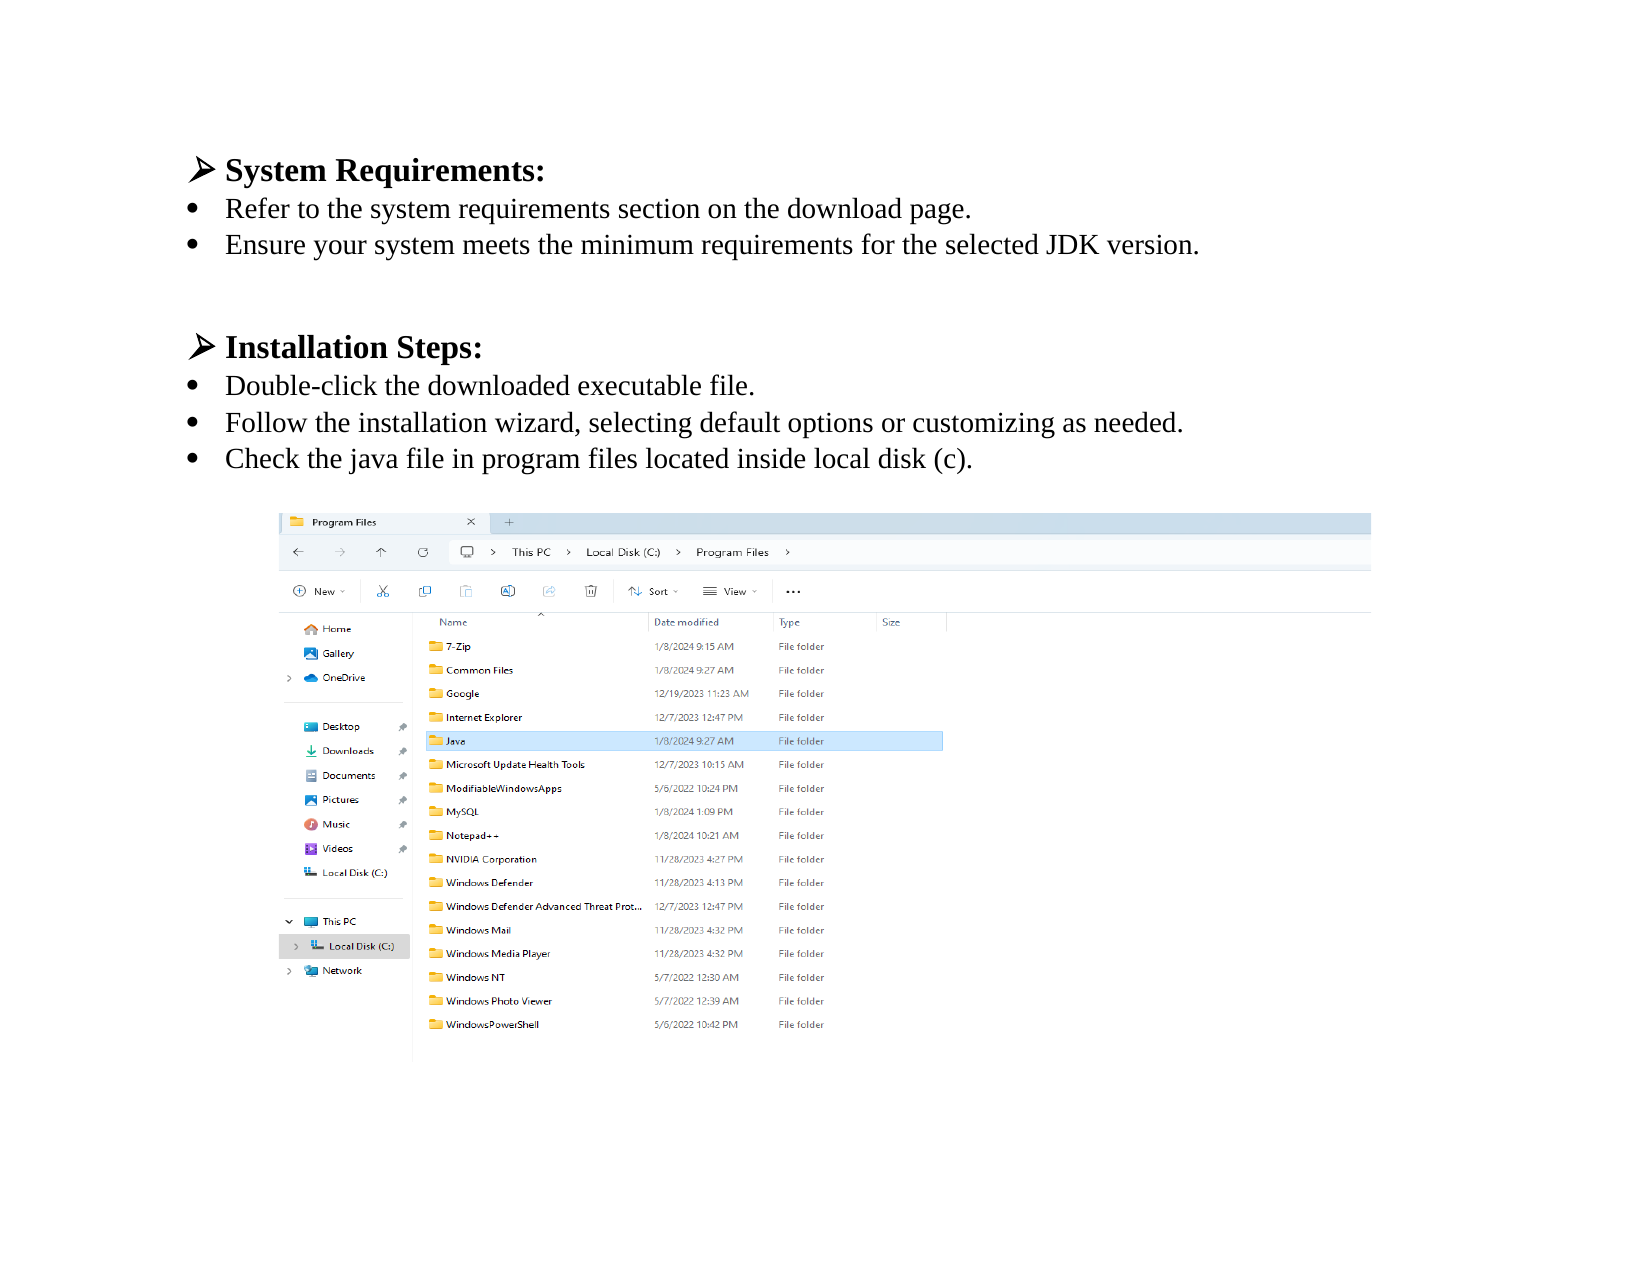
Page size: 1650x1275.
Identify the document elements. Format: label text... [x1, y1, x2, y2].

list Ensure your system meets the minimum requirements for the selected JDK version. [187, 228, 1500, 261]
subtitle Installation Steps: [187, 327, 1500, 365]
subtitle System Requirements: [187, 150, 1500, 188]
list Check the java file in program files located inside local disk (c). [187, 441, 1500, 474]
picture [278, 513, 1372, 1062]
list Refer to the system requirements section on the download page. [187, 191, 1500, 225]
list Follow the installation wizard, selecting default options or customizing as needed. [187, 405, 1500, 438]
list Double-click the downloaded executable file. [187, 368, 1500, 402]
